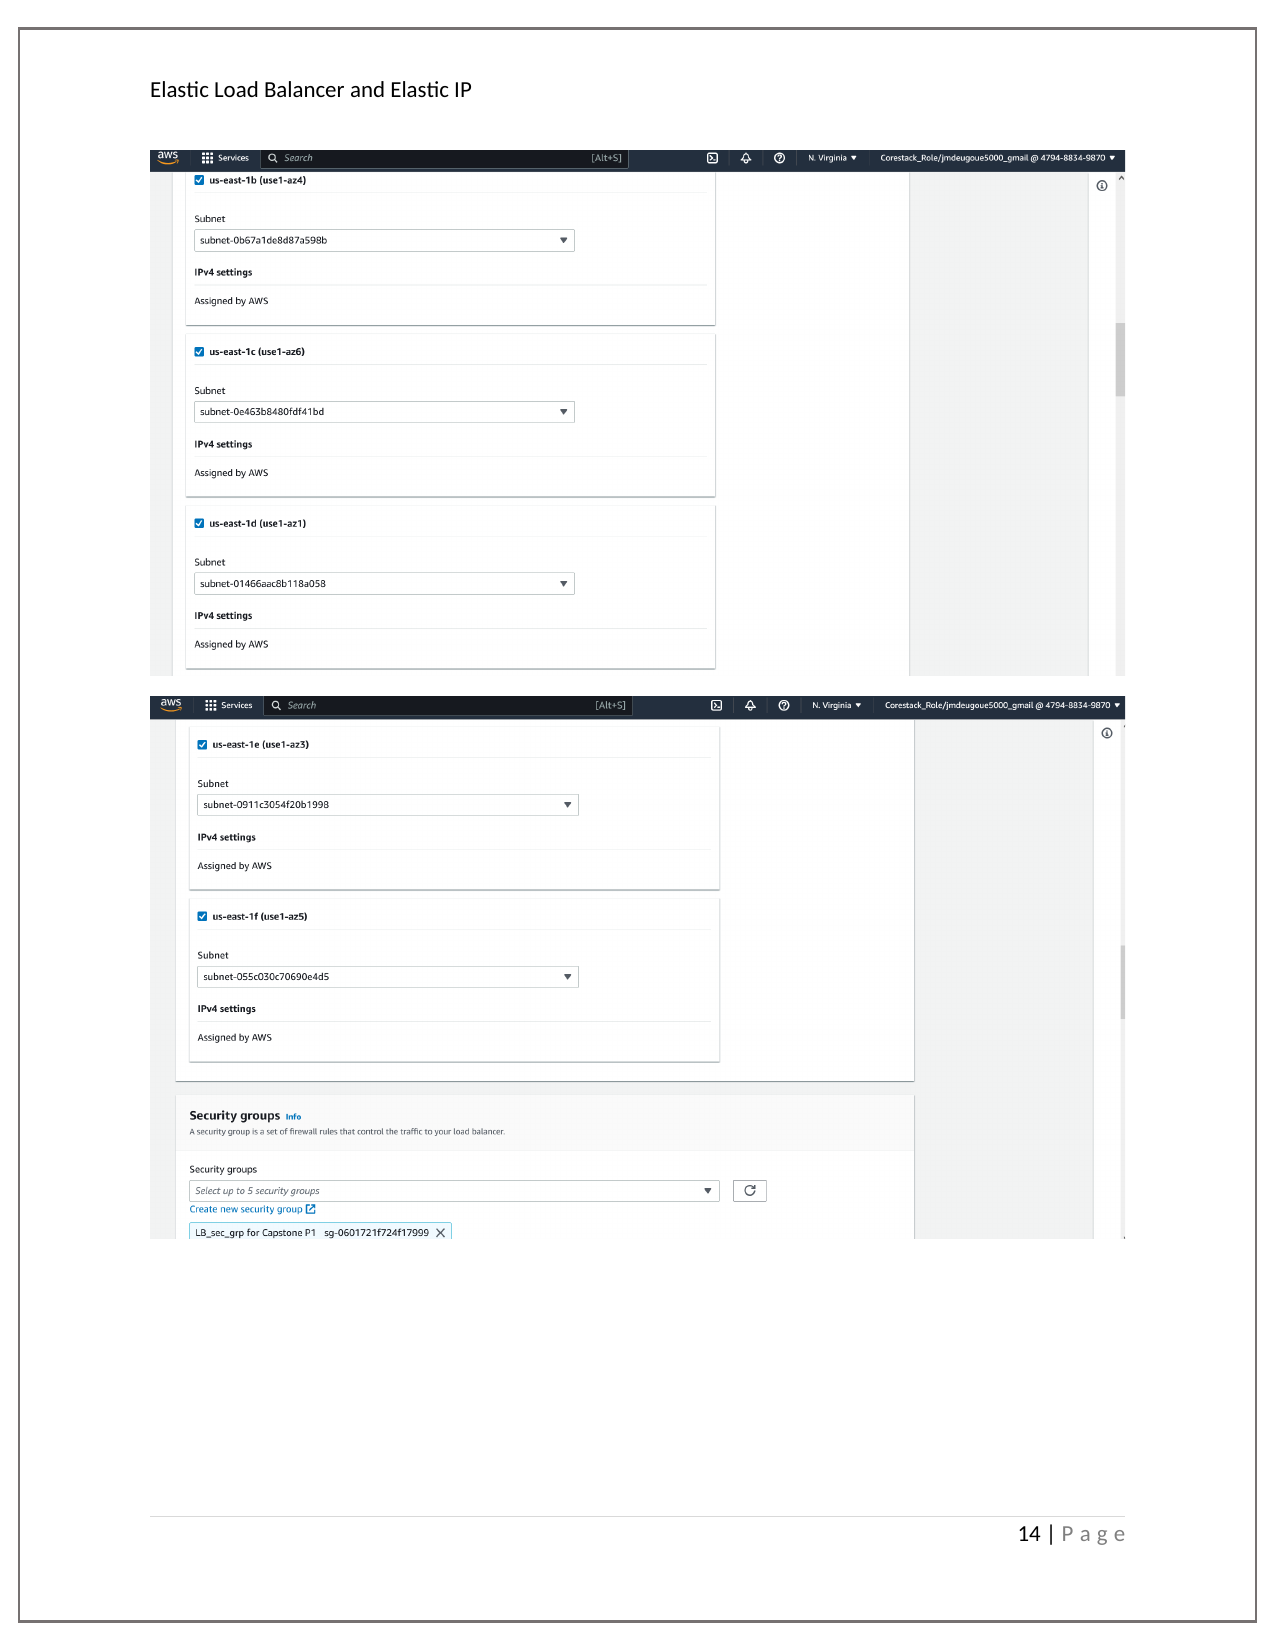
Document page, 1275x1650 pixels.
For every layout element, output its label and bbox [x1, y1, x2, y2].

picture [150, 696, 1125, 1239]
picture [150, 150, 1125, 676]
